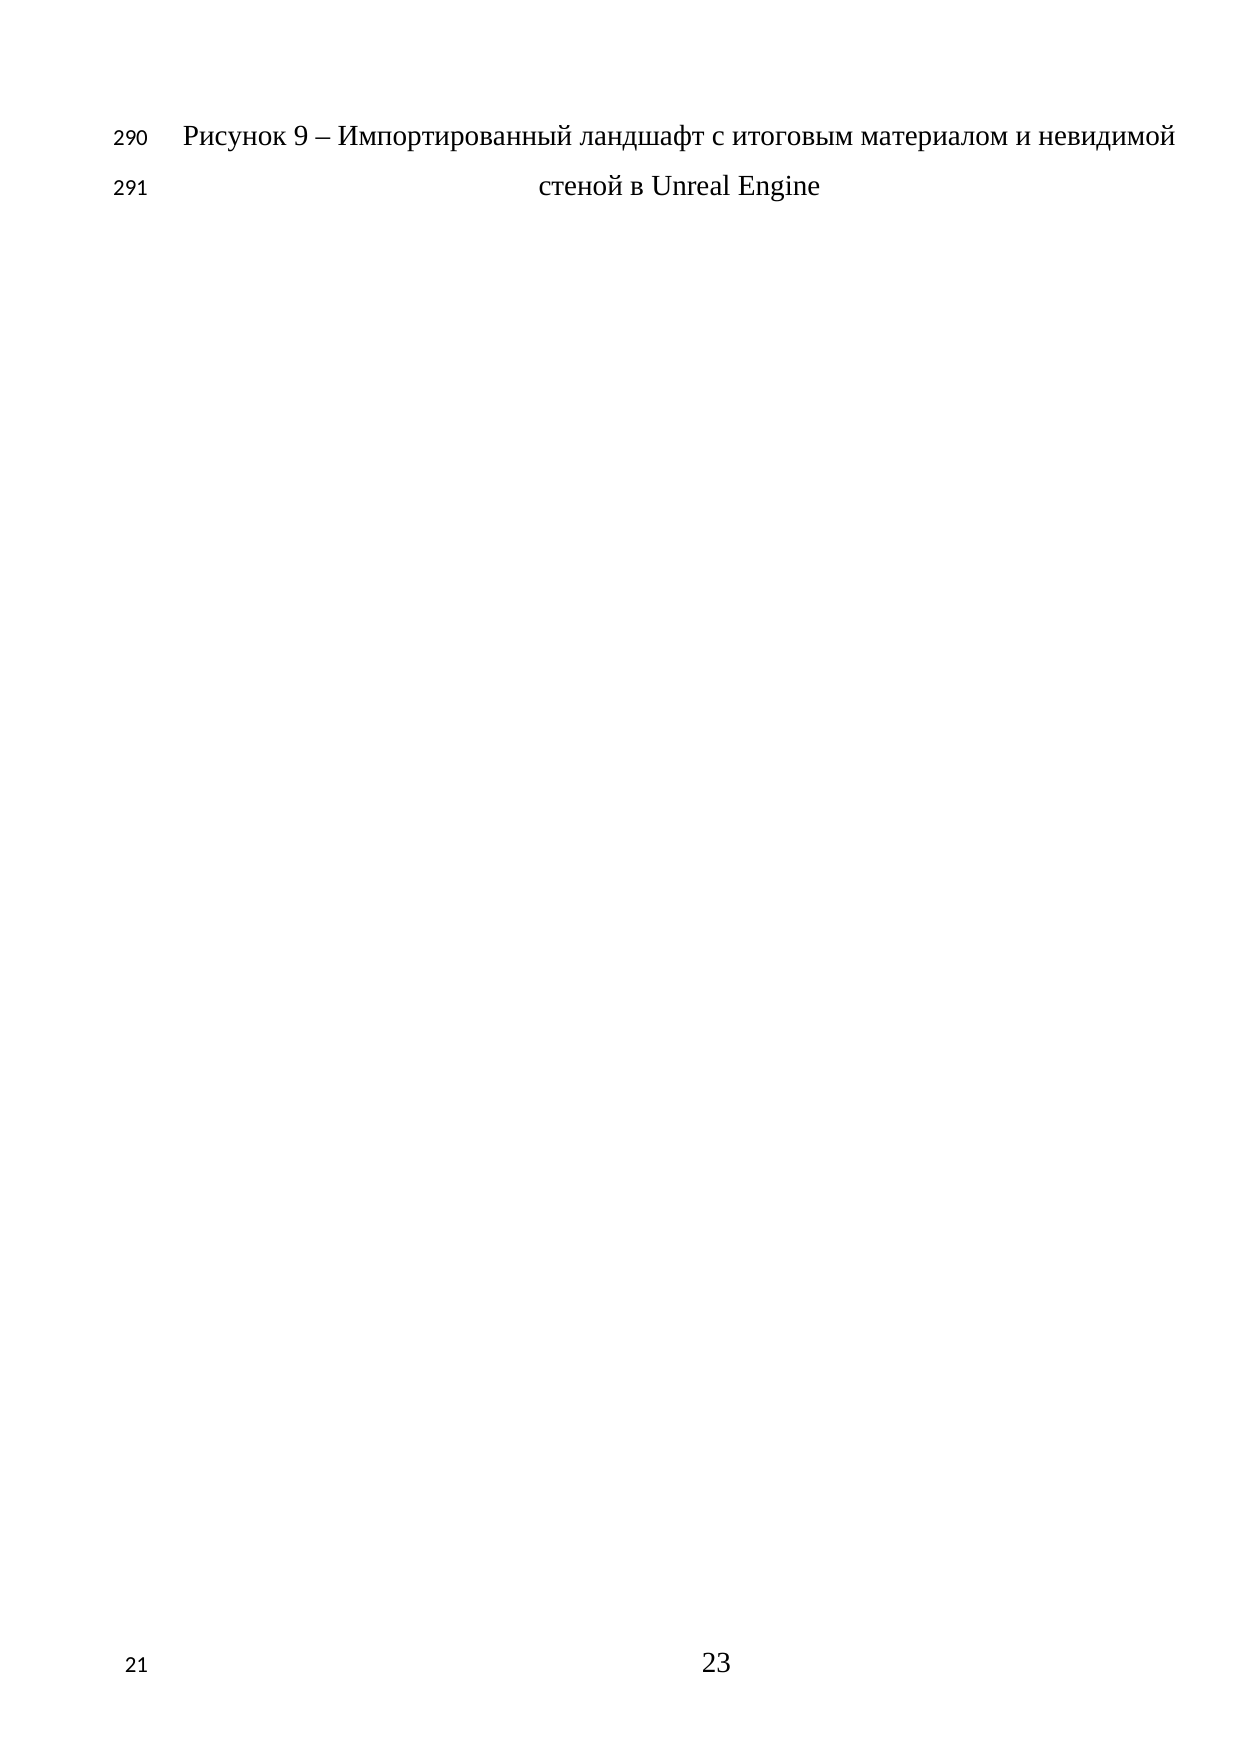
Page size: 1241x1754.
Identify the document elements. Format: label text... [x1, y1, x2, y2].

text Рисунок 9 – Импортированный ландшафт с итоговым материалом и невидимой стеной в Unreal Engine [177, 118, 1181, 202]
